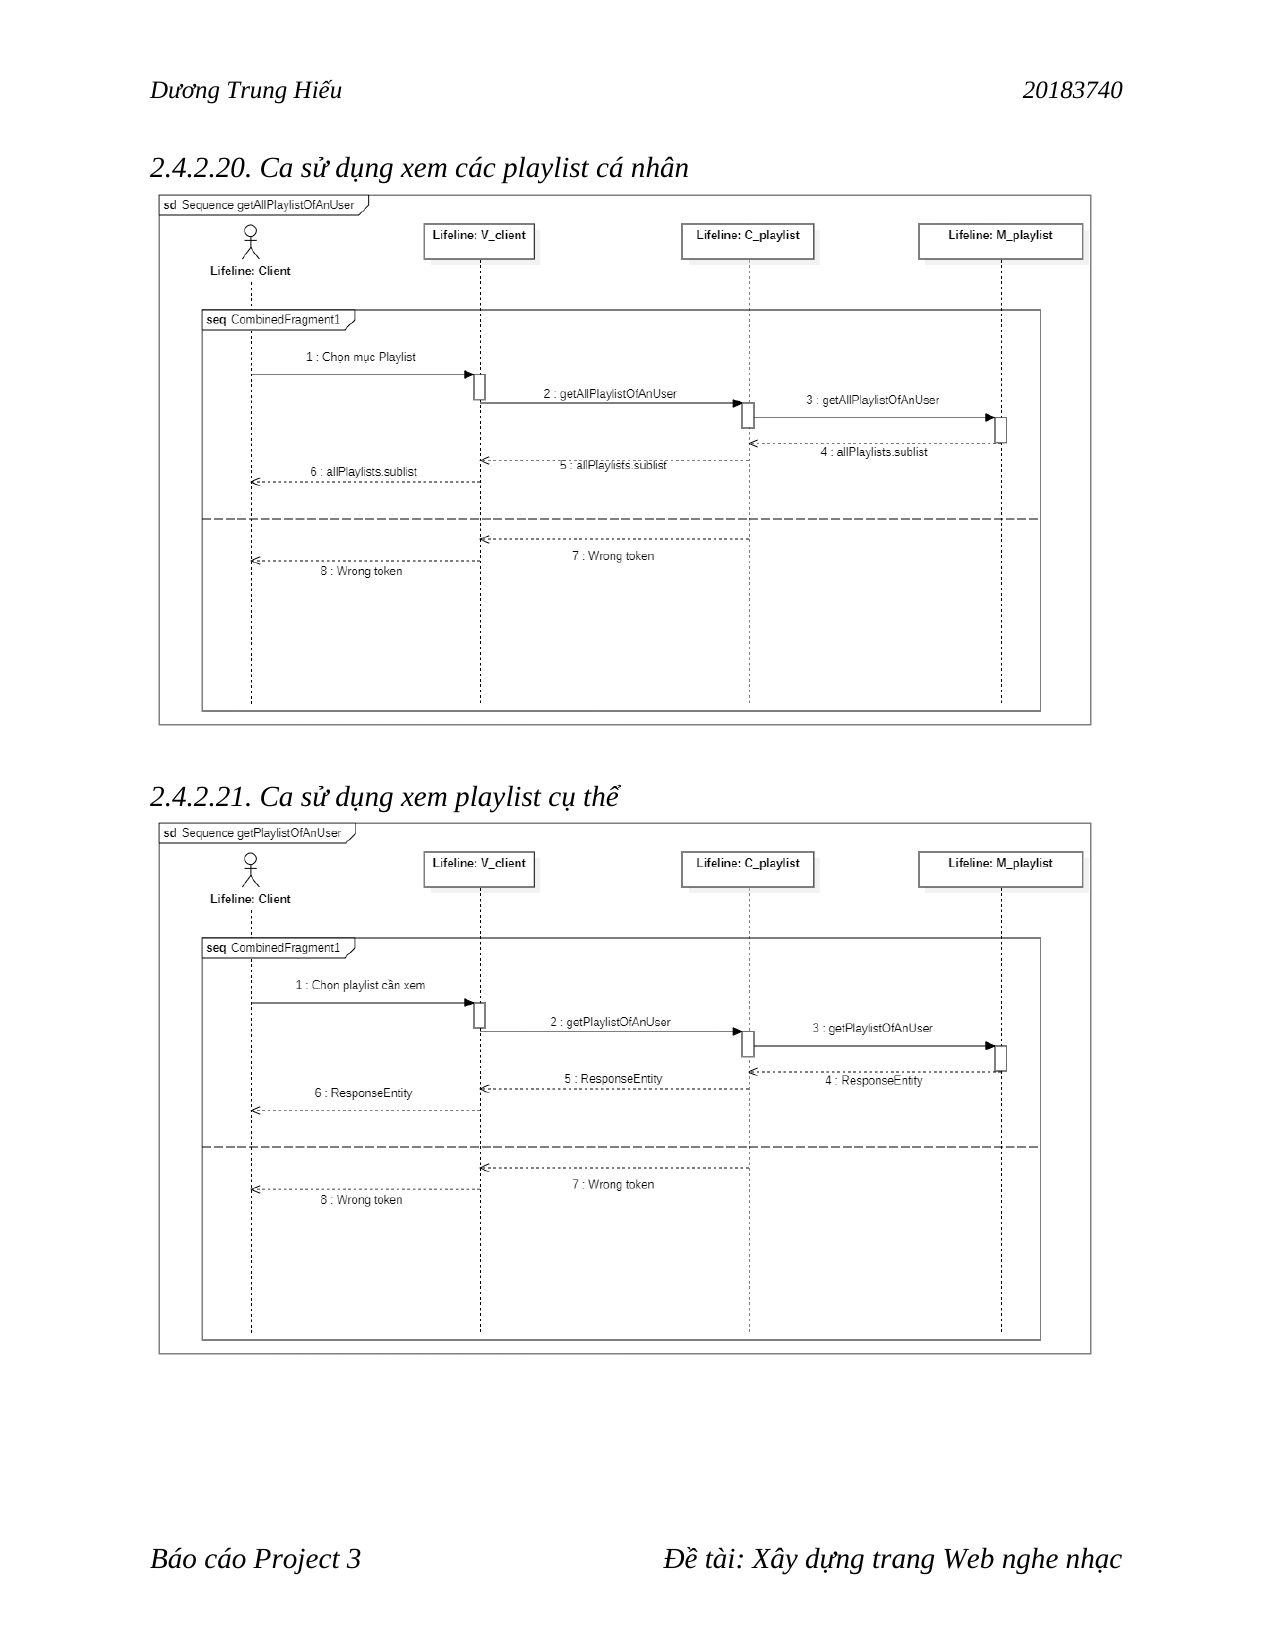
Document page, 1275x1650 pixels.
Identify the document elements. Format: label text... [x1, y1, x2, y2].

subtitle 2.4.2.21. Ca sử dụng xem playlist cụ thể [150, 779, 1125, 812]
subtitle 2.4.2.20. Ca sử dụng xem các playlist cá nhân [150, 150, 1125, 183]
picture [150, 815, 1125, 1389]
picture [150, 186, 1125, 760]
